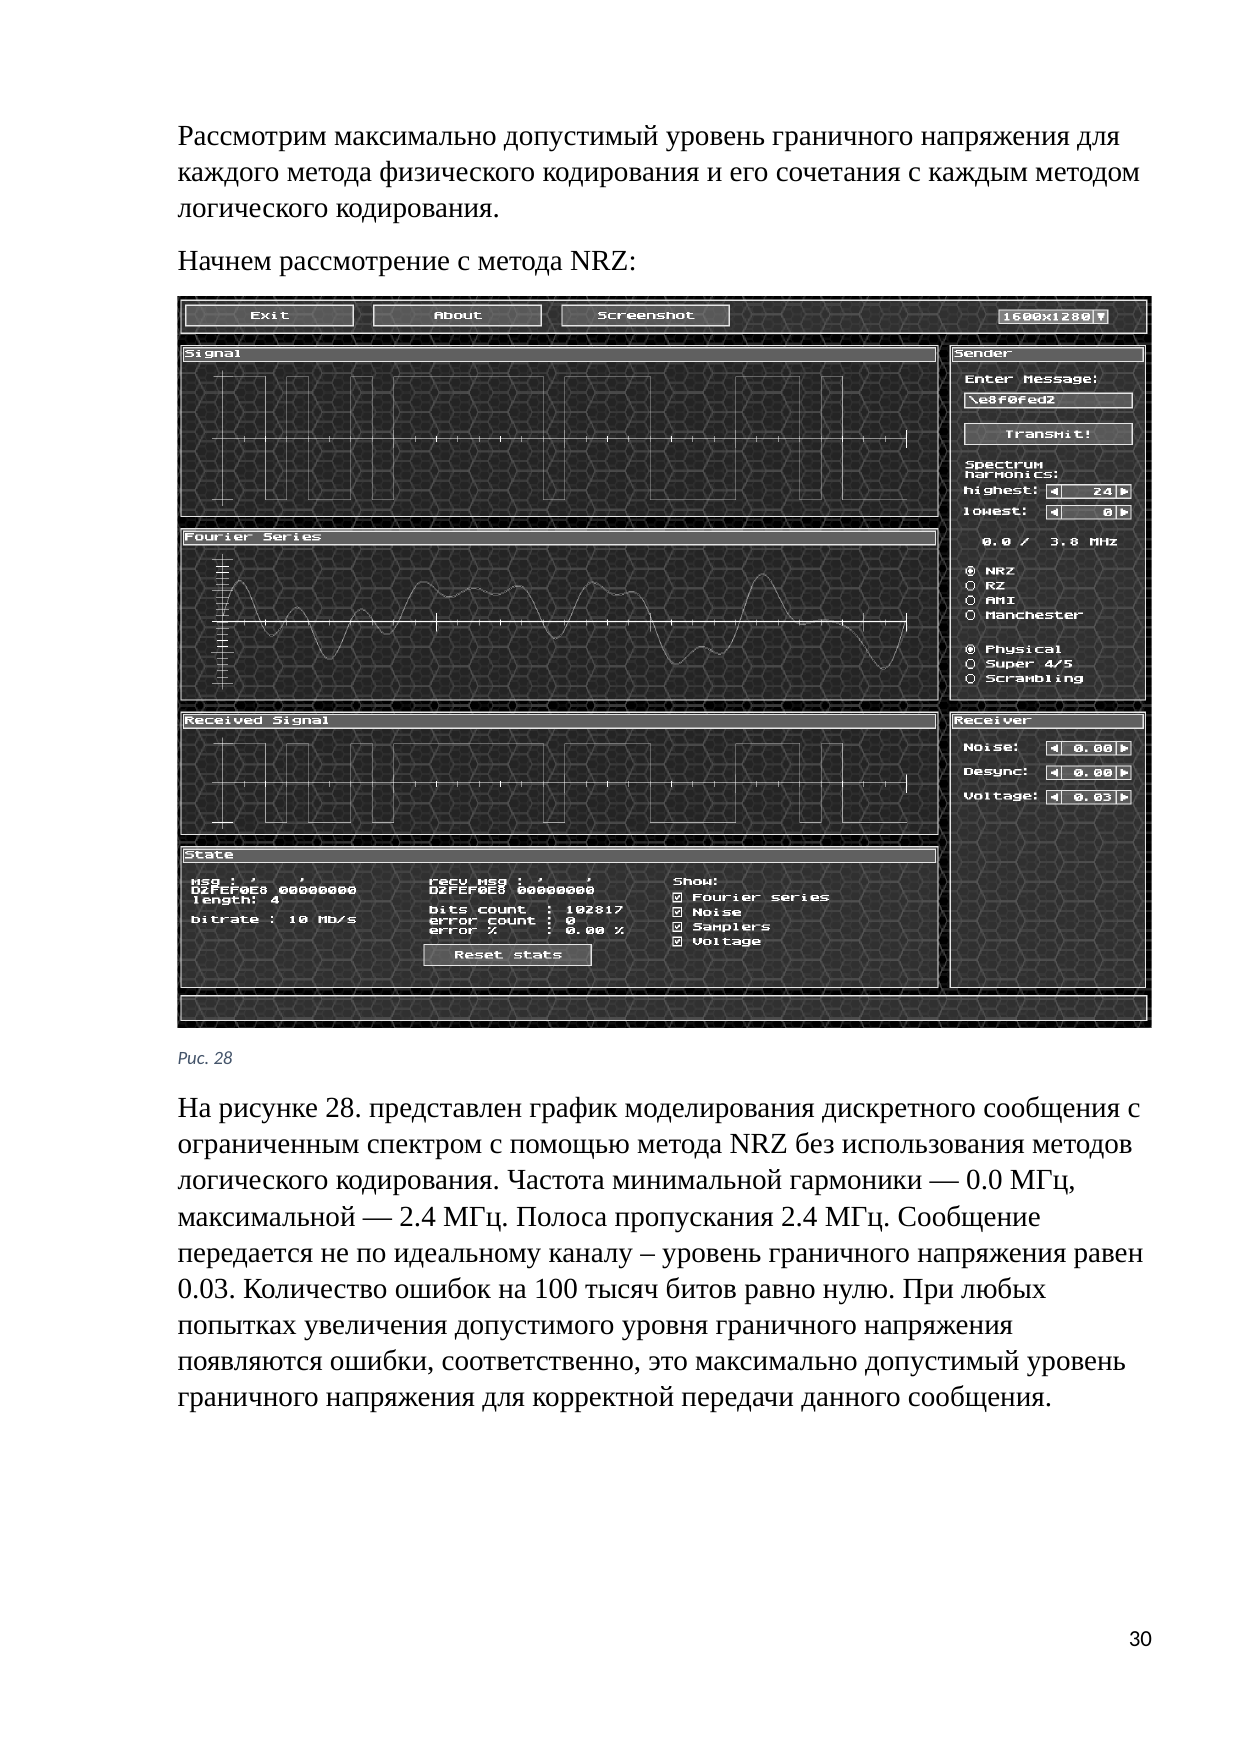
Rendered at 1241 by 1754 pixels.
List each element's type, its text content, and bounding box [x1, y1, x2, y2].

text На рисунке 28. представлен график моделирования дискретного сообщения с ограниченным спектром с помощью метода NRZ без использования методов логического кодирования. Частота минимальной гармоники — 0.0 МГц, максимальной — 2.4 МГц. Полоса пропускания 2.4 МГц. Сообщение передается не по идеальному каналу – уровень граничного напряжения равен 0.03. Количество ошибок на 100 тысяч битов равно нулю. При любых попытках увеличения допустимого уровня граничного напряжения появляются ошибки, соответственно, это максимально допустимый уровень граничного напряжения для корректной передачи данного сообщения. [177, 1090, 1152, 1413]
text Рассмотрим максимально допустимый уровень граничного напряжения для каждого метода физического кодирования и его сочетания с каждым методом логического кодирования. [177, 118, 1152, 224]
picture [177, 296, 1152, 1028]
text Начнем рассмотрение с метода NRZ: [177, 243, 1152, 277]
